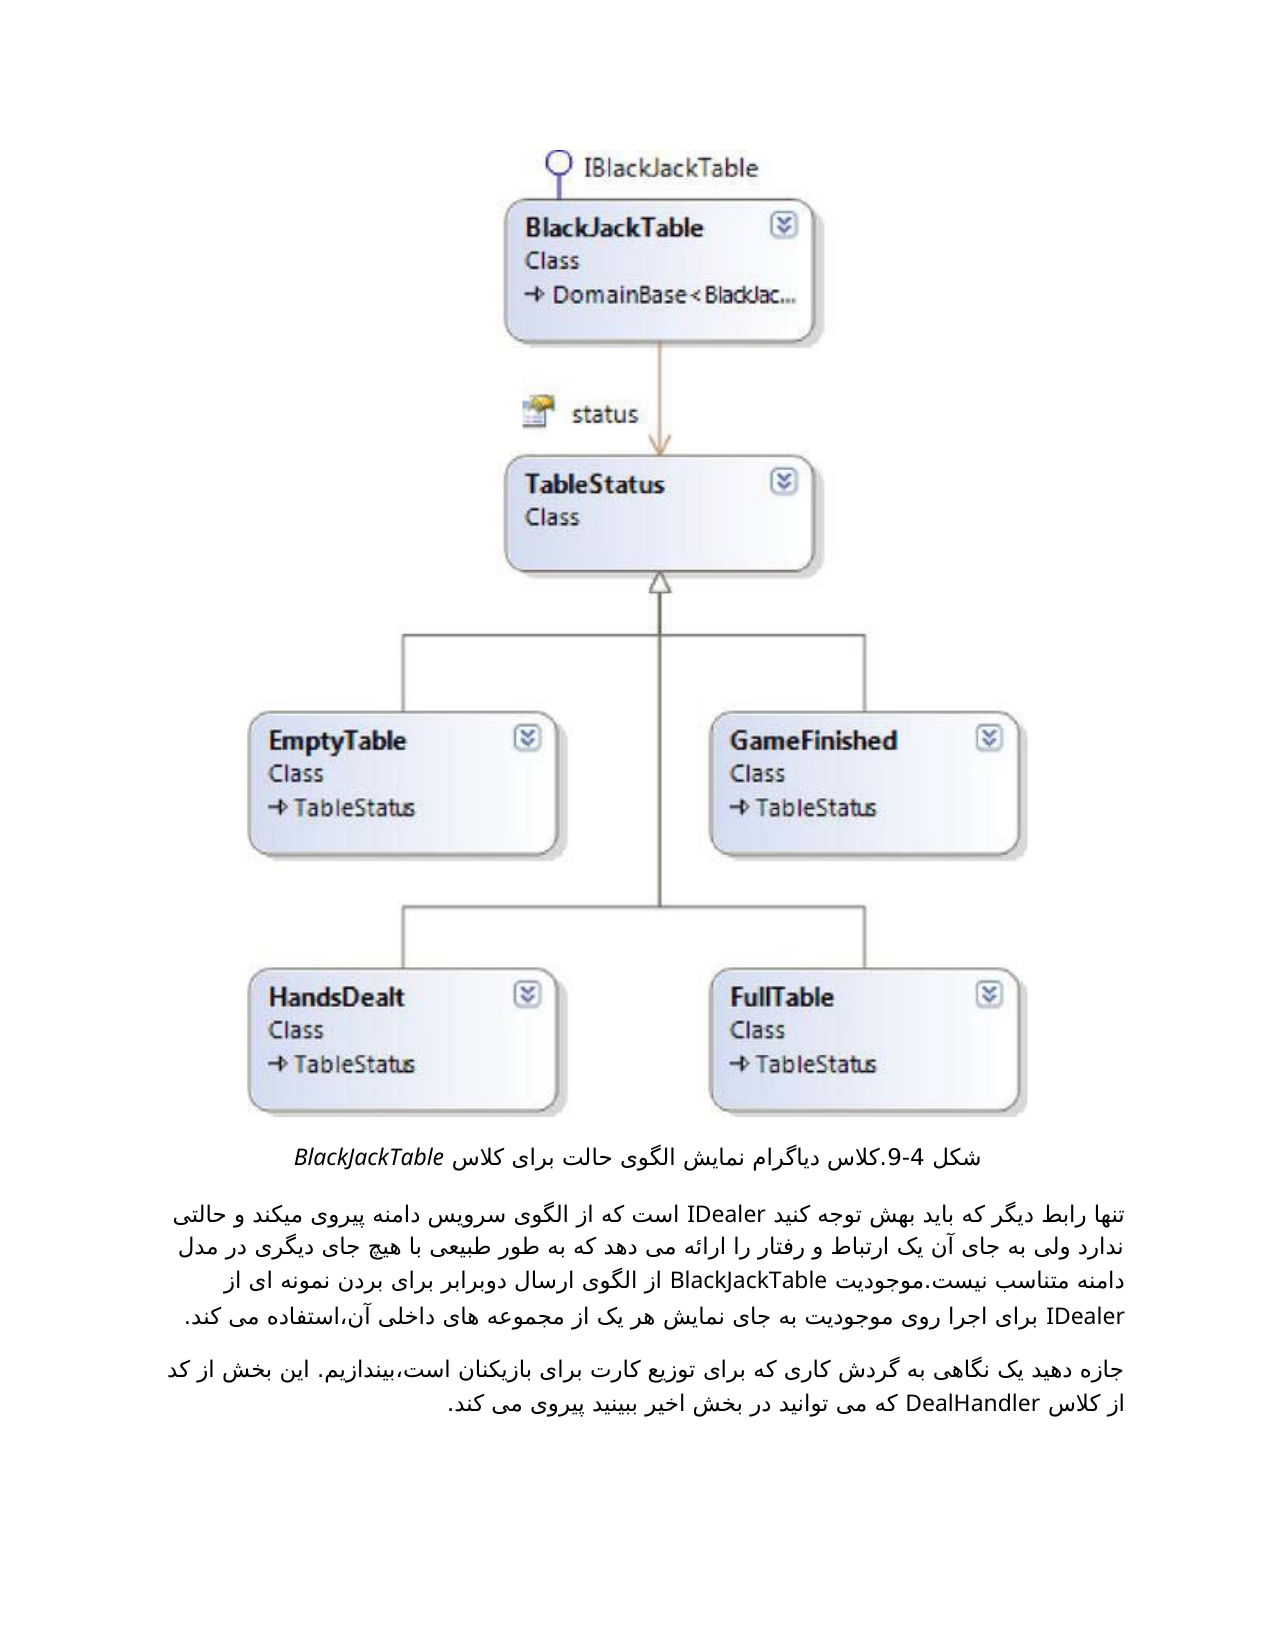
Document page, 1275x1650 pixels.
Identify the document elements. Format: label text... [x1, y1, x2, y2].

text جازه دهید یک نگاهی به گردش کاری که برای توزیع کارت برای بازیکنان است،بیندازیم. این بخش از کد از کلاس DealHandler که می توانید در بخش اخیر ببینید پیروی می کند. [150, 1356, 1125, 1418]
text شکل 4-9.کلاس دیاگرام نمایش الگوی حالت برای کلاس BlackJackTable [150, 1141, 1125, 1172]
text تنها رابط دیگر که باید بهش توجه کنید IDealer است که از الگوی سرویس دامنه پیروی میکند و حالتی ندارد ولی به جای آن یک ارتباط و رفتار را ارائه می دهد که به طور طبیعی با هیچ جای دیگری در مدل دامنه متناسب نیست.موجودیت BlackJackTable از الگوی ارسال دوبرابر برای بردن نمونه ای از IDealer برای اجرا روی موجودیت به جای نمایش هر یک از مجموعه های داخلی آن،استفاده می کند. [150, 1198, 1125, 1331]
